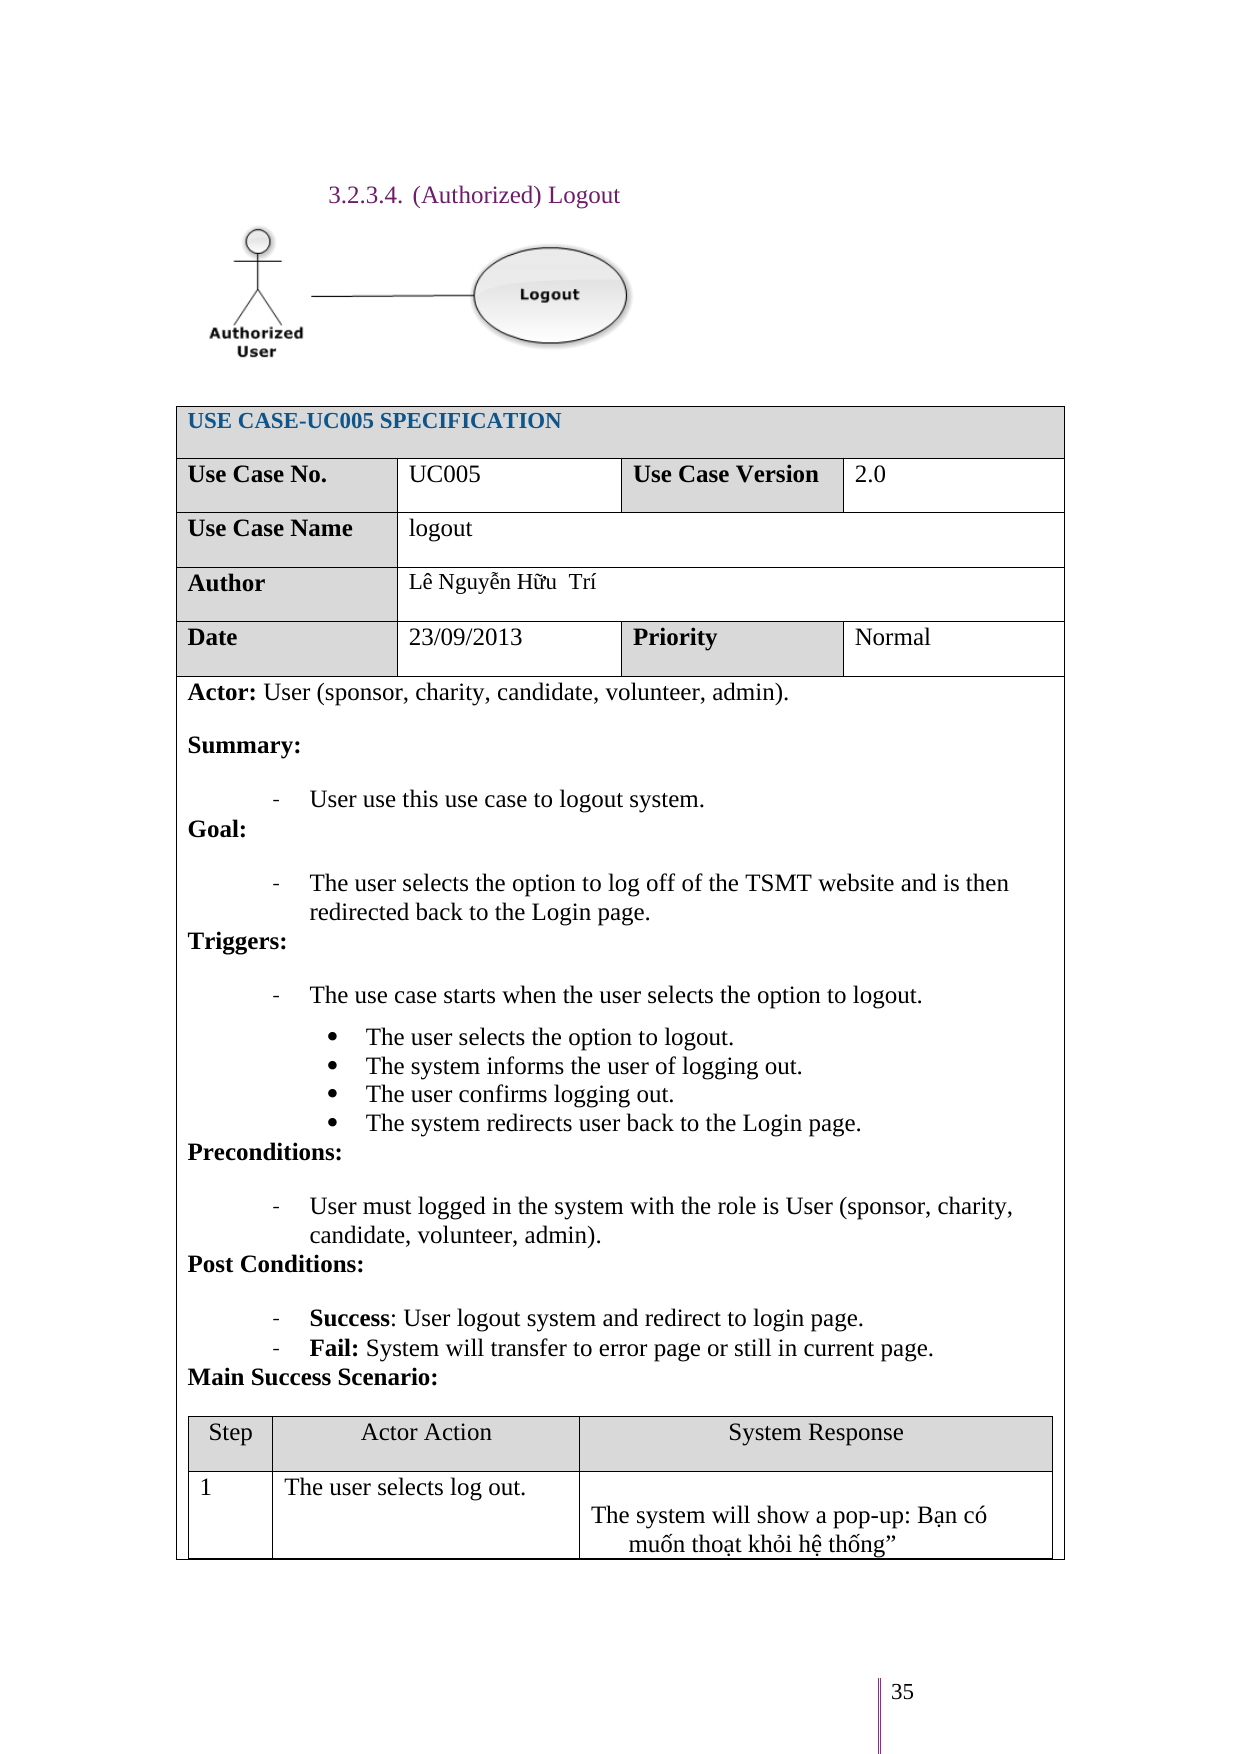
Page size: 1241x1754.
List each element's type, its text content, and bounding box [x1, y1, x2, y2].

picture [187, 213, 644, 381]
table_cell Use Case Name [177, 513, 397, 567]
table_header USE CASE-UC005 SPECIFICATION [177, 407, 1064, 458]
table_cell logout [398, 513, 1064, 567]
table_cell Author [177, 568, 397, 621]
table_cell 2.0 [844, 459, 1064, 512]
table_cell UC005 [398, 459, 621, 512]
table_cell Lê Nguyễn Hữu Trí [398, 568, 1064, 621]
table_cell Normal [844, 622, 1064, 676]
subtitle (Authorized) Logout [328, 180, 1053, 209]
table_cell Use Case No. [177, 459, 397, 512]
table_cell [177, 677, 1064, 1559]
table_cell Use Case Version [622, 459, 843, 512]
table_cell 23/09/2013 [398, 622, 621, 676]
table_cell Date [177, 622, 397, 676]
table_cell Priority [622, 622, 843, 676]
